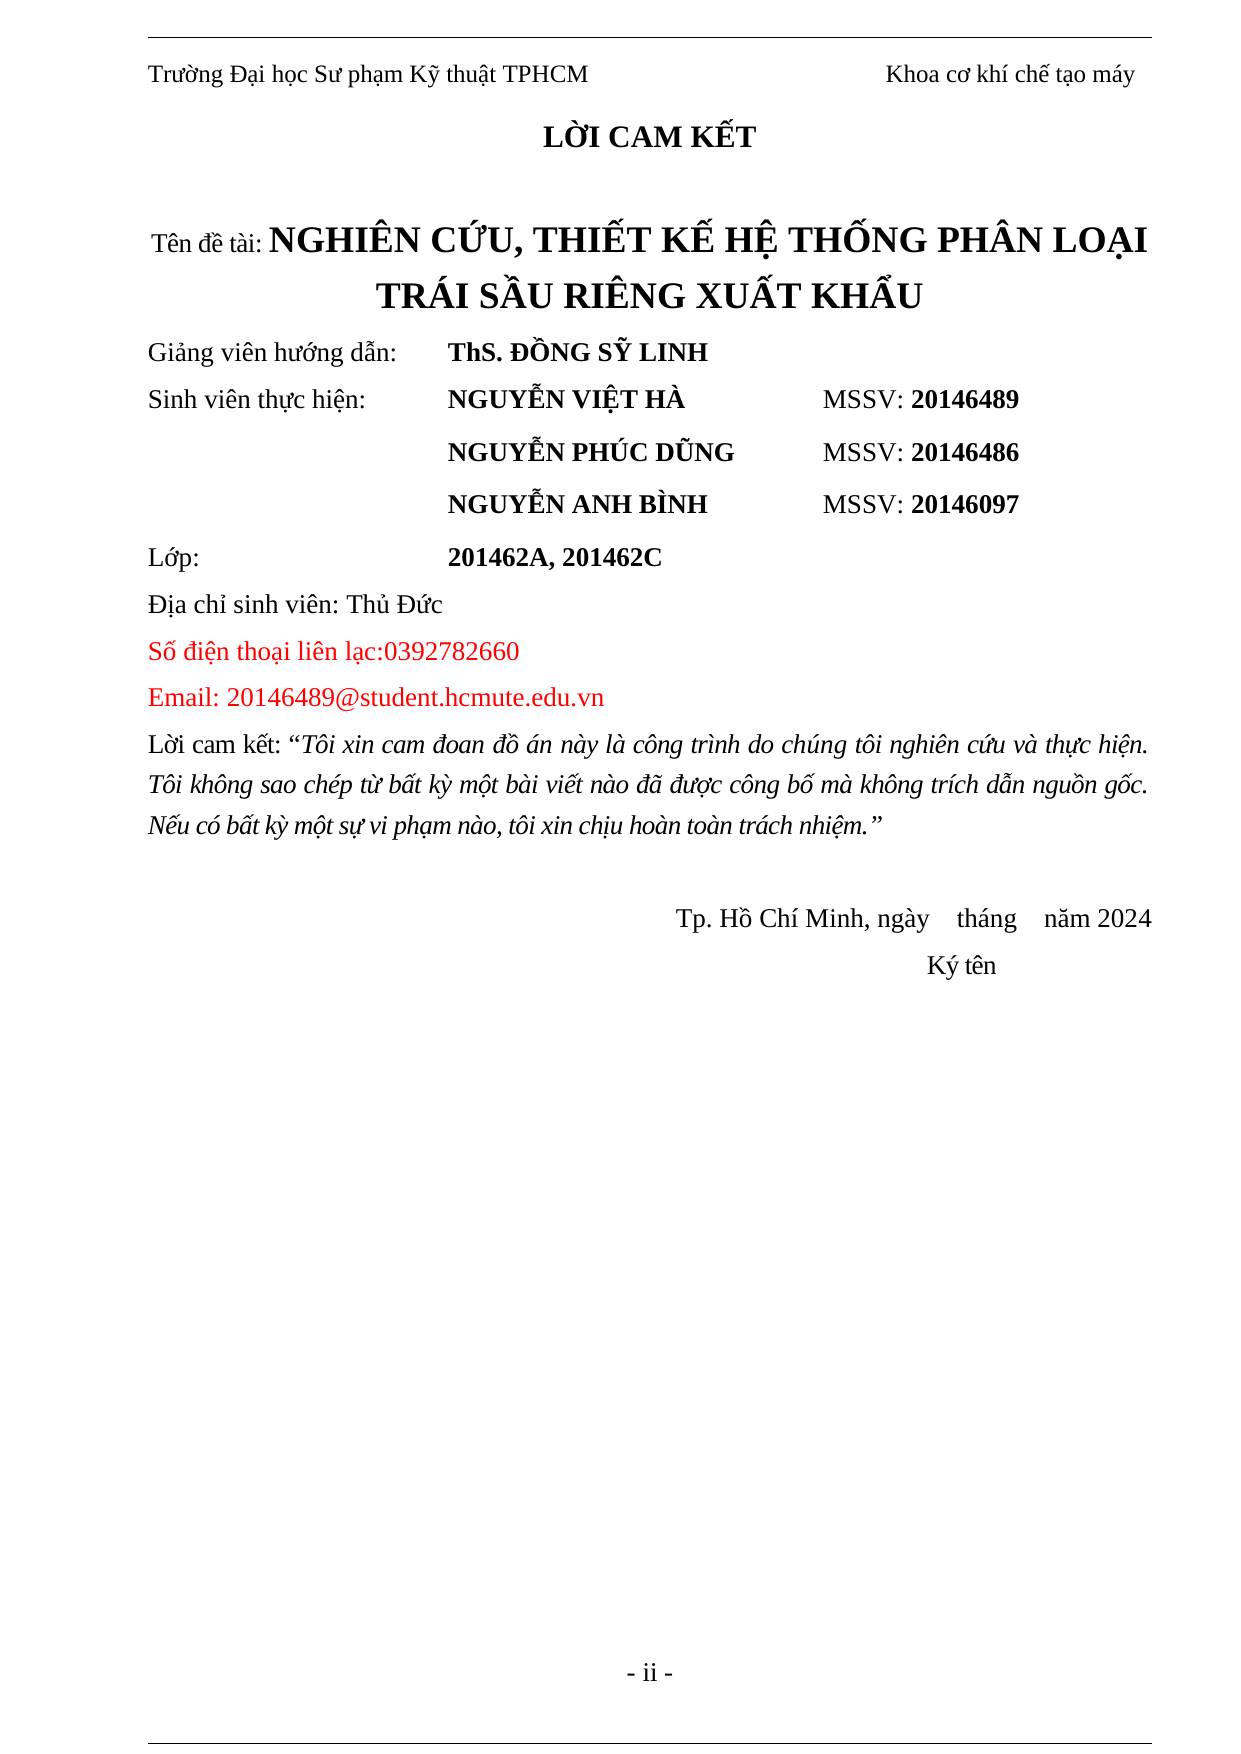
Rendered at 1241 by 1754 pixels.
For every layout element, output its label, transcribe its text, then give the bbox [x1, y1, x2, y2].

text Lớp: 201462A, 201462C [148, 541, 1152, 573]
subtitle LỜI CAM KẾT [148, 118, 1152, 154]
text Giảng viên hướng dẫn: ThS. ĐỒNG SỸ LINH [148, 336, 1152, 367]
text Sinh viên thực hiện: NGUYỄN VIỆT HÀ MSSV: 20146489 [148, 383, 1152, 414]
text Địa chỉ sinh viên: Thủ Đức [148, 588, 1152, 619]
text Tp. Hồ Chí Minh, ngày tháng năm 2024 [148, 902, 1152, 933]
text Email: 20146489@student.hcmute.edu.vn [148, 681, 1152, 713]
text NGUYỄN PHÚC DŨNG MSSV: 20146486 [148, 436, 1152, 467]
text Lời cam kết: “Tôi xin cam đoan đồ án này là công trình do chúng tôi nghiên cứu và thực hiện. Tôi không sao chép từ bất kỳ một bài viết nào đã được công bố mà không trích dẫn nguồn gốc. Nếu có bất kỳ một sự vi phạm nào, tôi xin chịu hoàn toàn trách nhiệm.” [148, 728, 1152, 840]
text NGUYỄN ANH BÌNH MSSV: 20146097 [373, 488, 1152, 520]
text Ký tên [148, 949, 1152, 980]
text Tên đề tài: NGHIÊN CỨU, THIẾT KẾ HỆ THỐNG PHÂN LOẠI TRÁI SẦU RIÊNG XUẤT KHẨU [148, 218, 1152, 317]
text Số điện thoại liên lạc:0392782660 [148, 635, 1152, 666]
